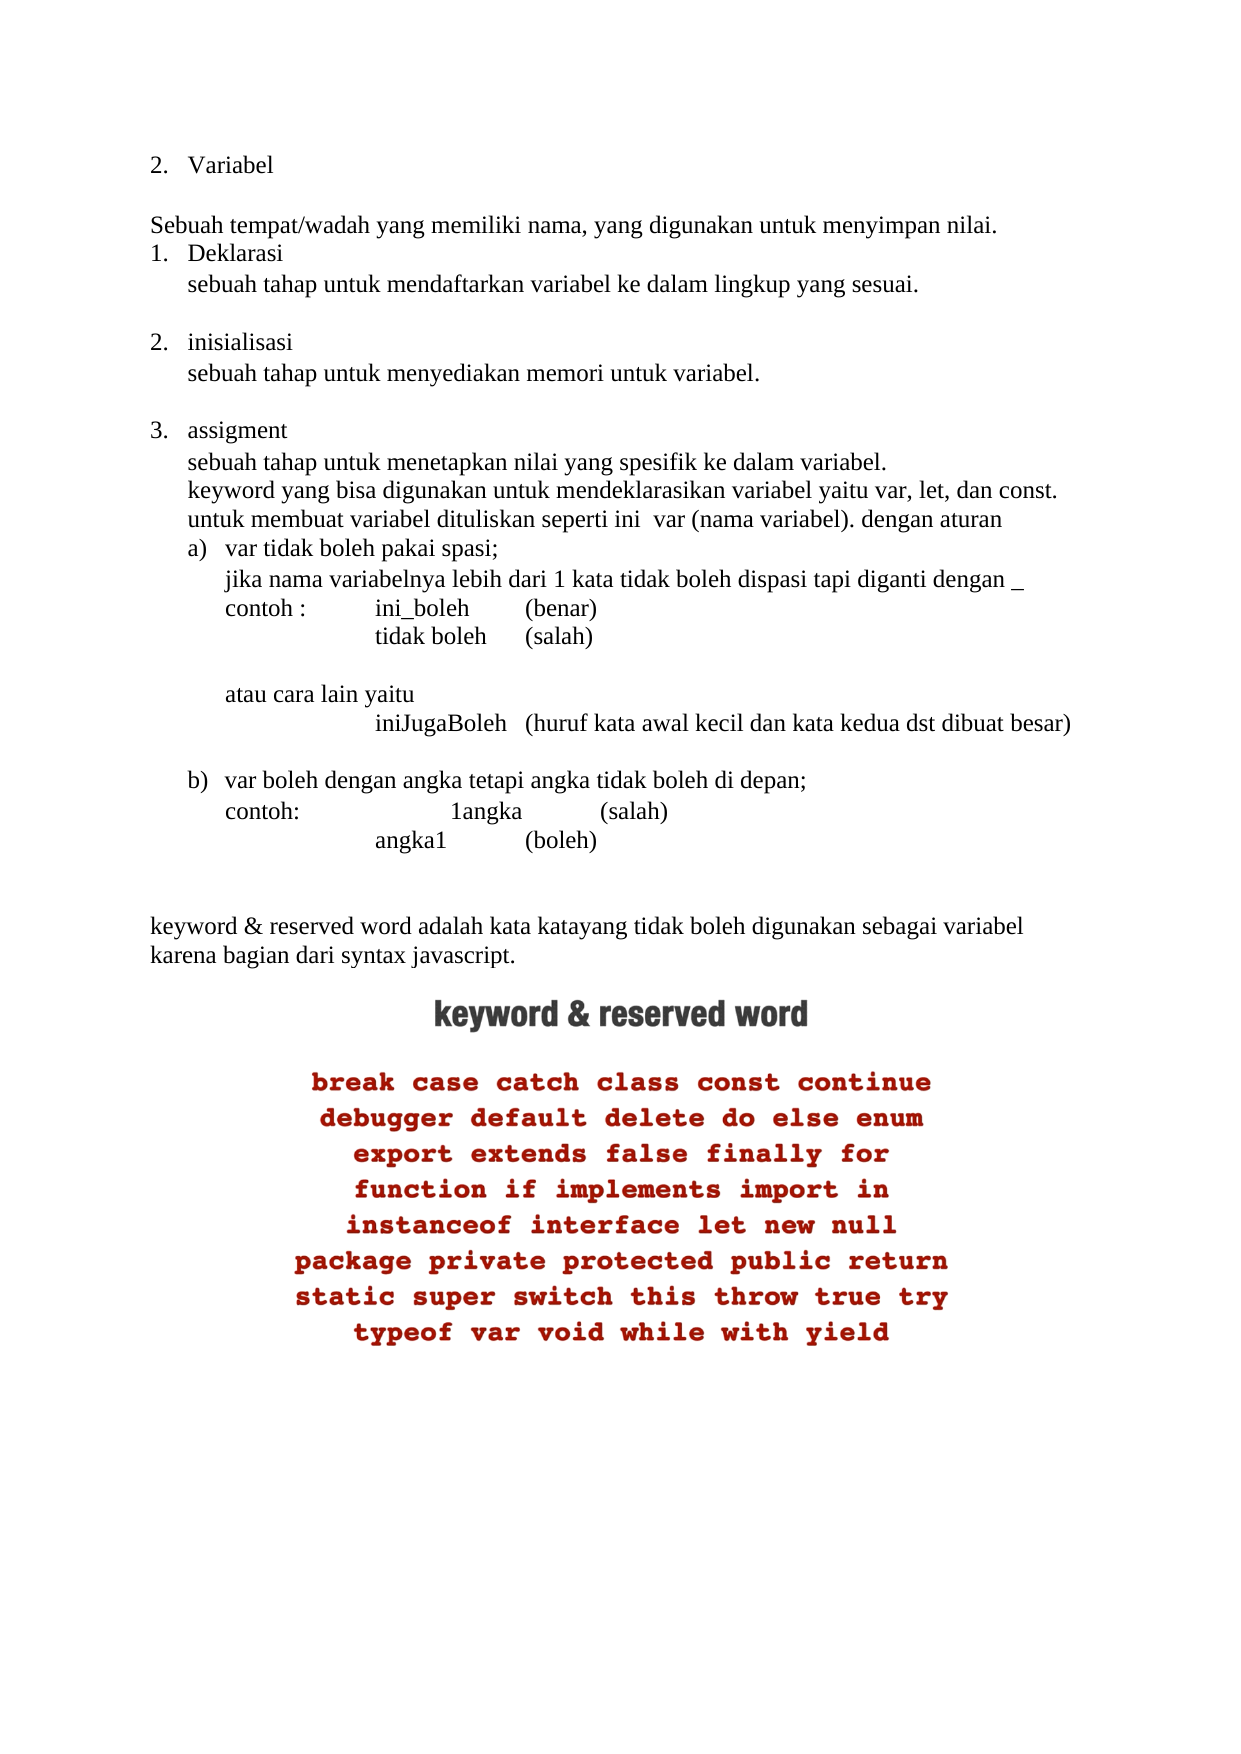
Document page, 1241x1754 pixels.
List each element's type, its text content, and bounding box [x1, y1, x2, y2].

subtitle assigment [150, 416, 1090, 444]
text sebuah tahap untuk mendaftarkan variabel ke dalam lingkup yang sesuai. [150, 269, 1090, 298]
text keyword & reserved word adalah kata katayang tidak boleh digunakan sebagai variabel karena bagian dari syntax javascript. [150, 911, 1090, 969]
text sebuah tahap untuk menetapkan nilai yang spesifik ke dalam variabel. [150, 447, 1090, 475]
text angka1 (boleh) [225, 825, 1090, 854]
text jika nama variabelnya lebih dari 1 kata tidak boleh dispasi tapi diganti dengan _ [225, 564, 1090, 593]
text tidak boleh (salah) [225, 621, 1090, 650]
picture [278, 968, 962, 1391]
subtitle inisialisasi [150, 327, 1090, 356]
text atau cara lain yaitu [225, 679, 1090, 708]
text iniJugaBoleh (huruf kata awal kecil dan kata kedua dst dibuat besar) [225, 708, 1090, 736]
subtitle Deklarasi [150, 238, 1090, 267]
text untuk membuat variabel dituliskan seperti ini var (nama variabel). dengan aturan [150, 504, 1090, 533]
text Sebuah tempat/wadah yang memiliki nama, yang digunakan untuk menyimpan nilai. [150, 210, 1090, 238]
subtitle Variabel [150, 150, 1090, 179]
text keyword yang bisa digunakan untuk mendeklarasikan variabel yaitu var, let, dan const. [150, 475, 1090, 504]
text sebuah tahap untuk menyediakan memori untuk variabel. [150, 358, 1090, 387]
text contoh: 1angka (salah) [225, 796, 1090, 825]
text contoh : ini_boleh (benar) [225, 593, 1090, 621]
subtitle var boleh dengan angka tetapi angka tidak boleh di depan; [187, 765, 1090, 794]
subtitle var tidak boleh pakai spasi; [187, 533, 1090, 562]
